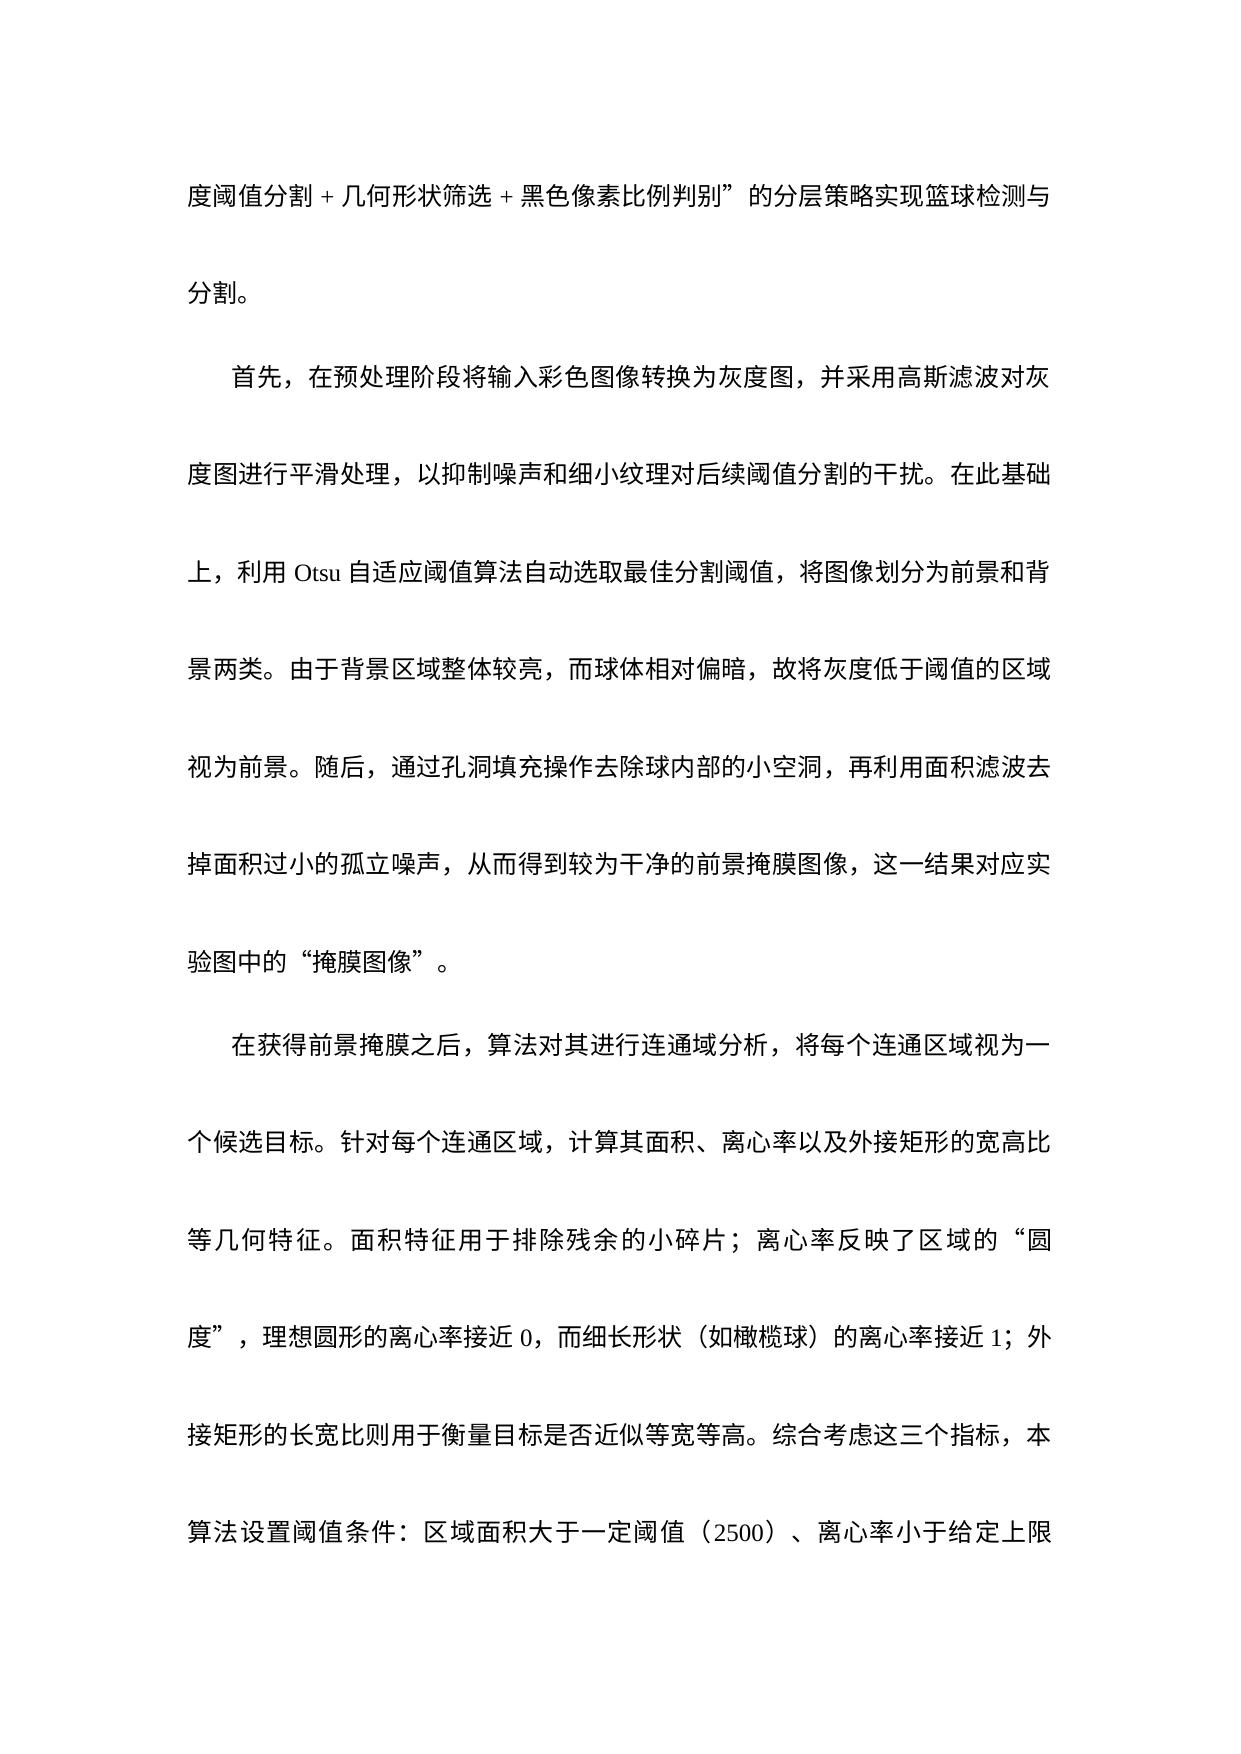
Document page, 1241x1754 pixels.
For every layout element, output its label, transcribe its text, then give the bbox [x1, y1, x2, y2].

list 首先，在预处理阶段将输入彩色图像转换为灰度图，并采用高斯滤波对灰度图进行平滑处理，以抑制噪声和细小纹理对后续阈值分割的干扰。在此基础上，利用 Otsu 自适应阈值算法自动选取最佳分割阈值，将图像划分为前景和背景两类。由于背景区域整体较亮，而球体相对偏暗，故将灰度低于阈值的区域视为前景。随后，通过孔洞填充操作去除球内部的小空洞，再利用面积滤波去掉面积过小的孤立噪声，从而得到较为干净的前景掩膜图像，这一结果对应实验图中的“掩膜图像”。 [187, 343, 1053, 993]
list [187, 162, 1053, 324]
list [187, 1011, 1053, 1563]
